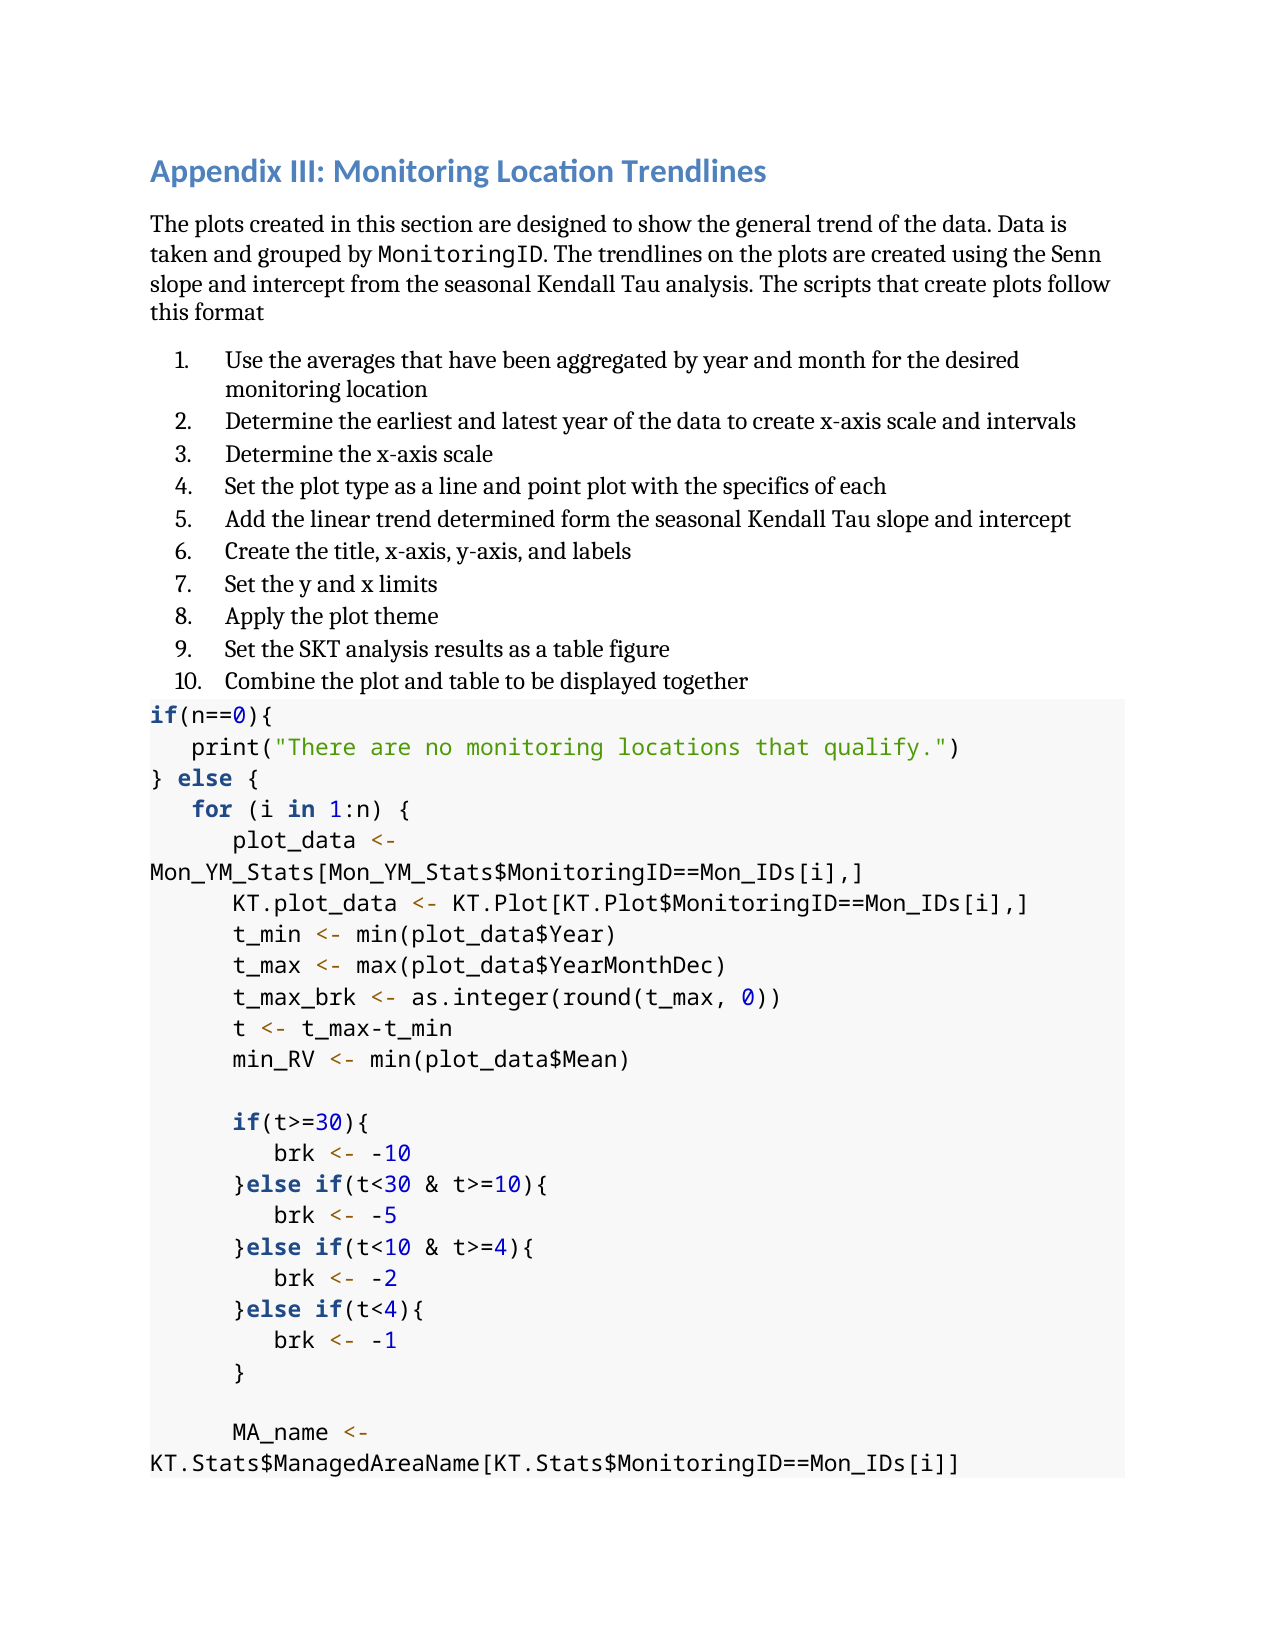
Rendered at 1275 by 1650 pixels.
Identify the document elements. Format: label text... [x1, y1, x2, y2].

list Determine the x-axis scale [175, 439, 1125, 468]
list Set the y and x limits [175, 569, 1125, 598]
list Create the title, x-axis, y-axis, and labels [175, 537, 1125, 566]
list Use the averages that have been aggregated by year and month for the desired monitoring location [175, 346, 1125, 403]
list Set the SKT analysis results as a table figure [175, 634, 1125, 663]
list Determine the earliest and latest year of the data to create x-axis scale and intervals [175, 407, 1125, 436]
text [150, 699, 1125, 1478]
list Add the linear trend determined form the seasonal Kendall Tau slope and intercept [175, 504, 1125, 533]
subtitle Appendix III: Monitoring Location Trendlines [150, 150, 1125, 191]
list Set the plot type as a line and point plot with the specifics of each [175, 472, 1125, 501]
list Apply the plot theme [175, 602, 1125, 631]
text The plots created in this section are designed to show the general trend of the data. Data is taken and grouped by MonitoringID. The trendlines on the plots are created using the Senn slope and intercept from the seasonal Kendall Tau analysis. The scripts that create plots follow this format [150, 209, 1125, 327]
list Combine the plot and table to be displayed together [175, 667, 1125, 696]
